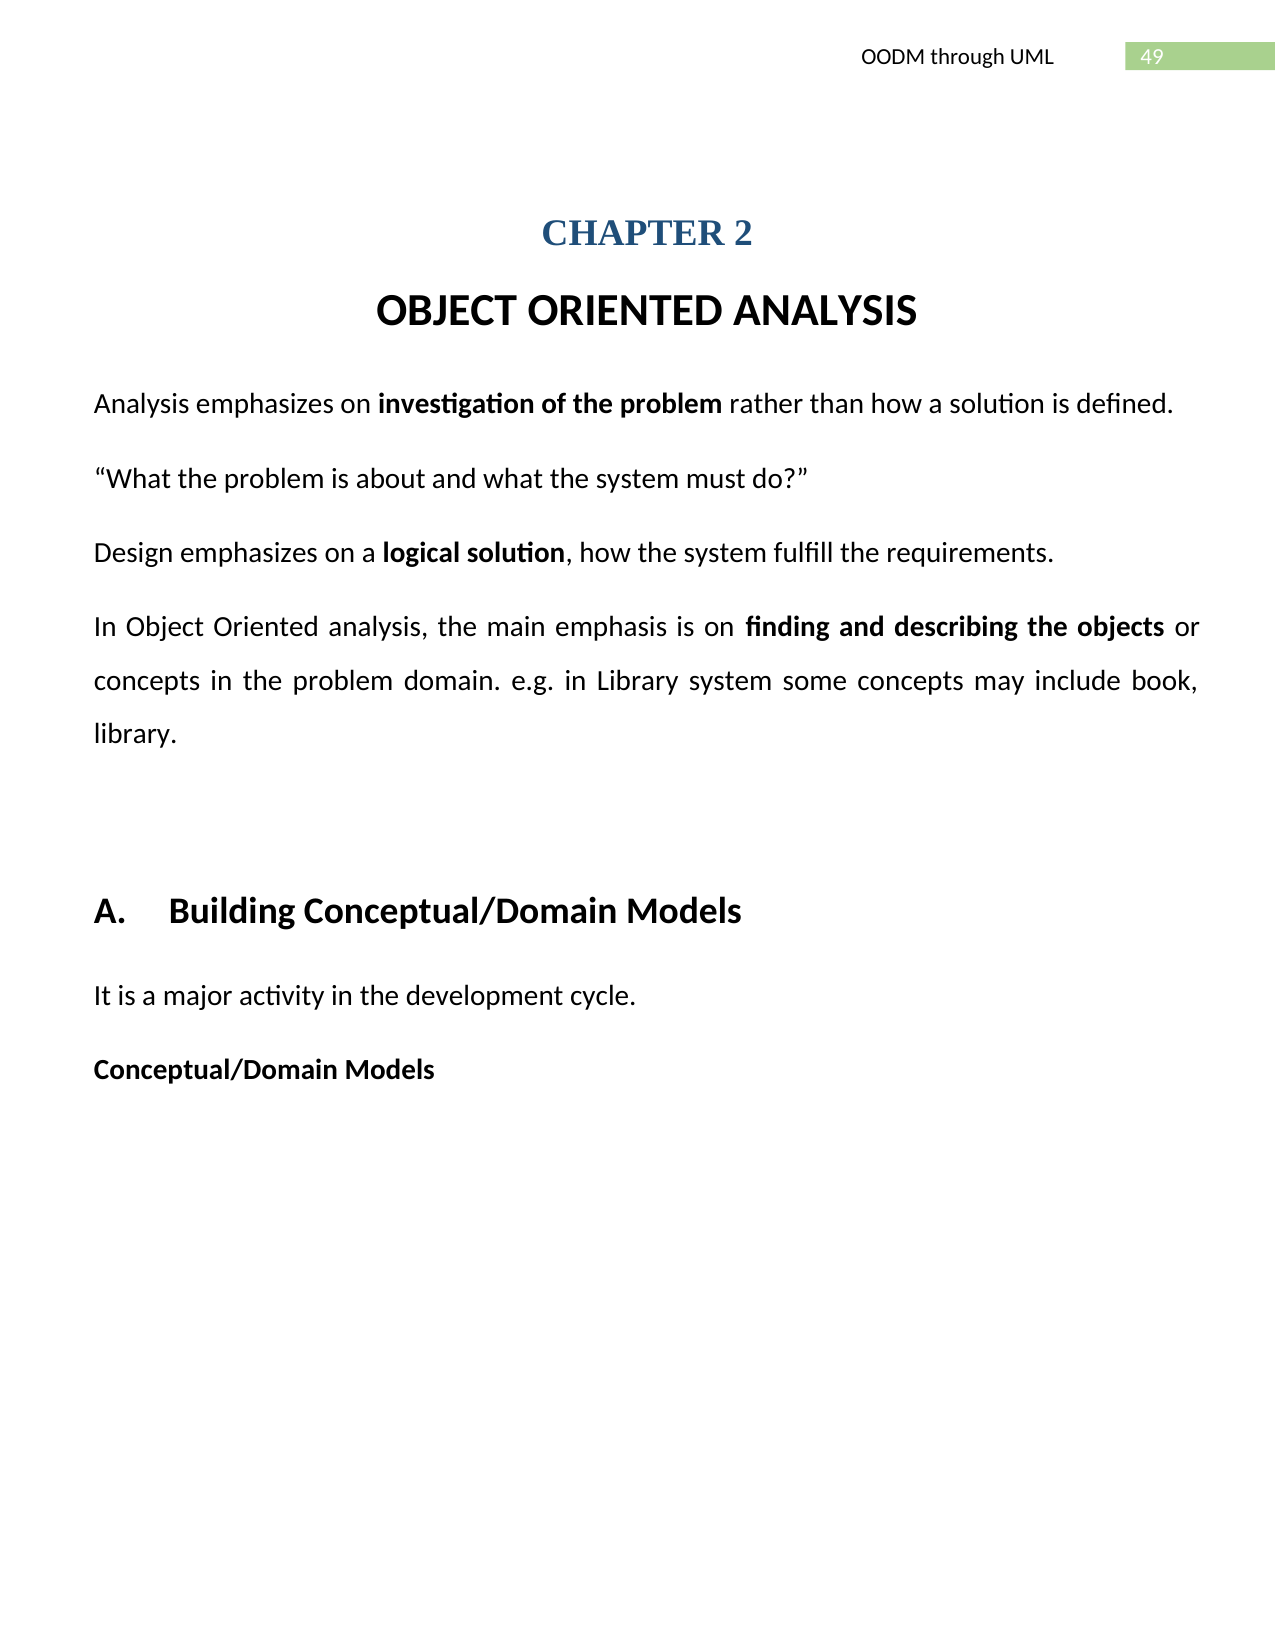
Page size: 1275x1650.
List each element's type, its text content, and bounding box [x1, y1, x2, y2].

text OBJECT ORIENTED ANALYSIS [94, 281, 1200, 337]
text A. Building Conceptual/Domain Models [94, 887, 1200, 933]
text Analysis emphasizes on investigation of the problem rather than how a solution is defined. [94, 386, 1200, 421]
text Design emphasizes on a logical solution, how the system fulfill the requirements. [94, 534, 1200, 570]
text It is a major activity in the development cycle. [94, 977, 1200, 1013]
text “What the problem is about and what the system must do?” [94, 460, 1200, 495]
text In Object Oriented analysis, the main emphasis is on finding and describing the objects or concepts in the problem domain. e.g. in Library system some concepts may include book, library. [94, 608, 1200, 751]
text Conceptual/Domain Models [94, 1051, 1200, 1087]
text CHAPTER 2 [94, 210, 1200, 253]
